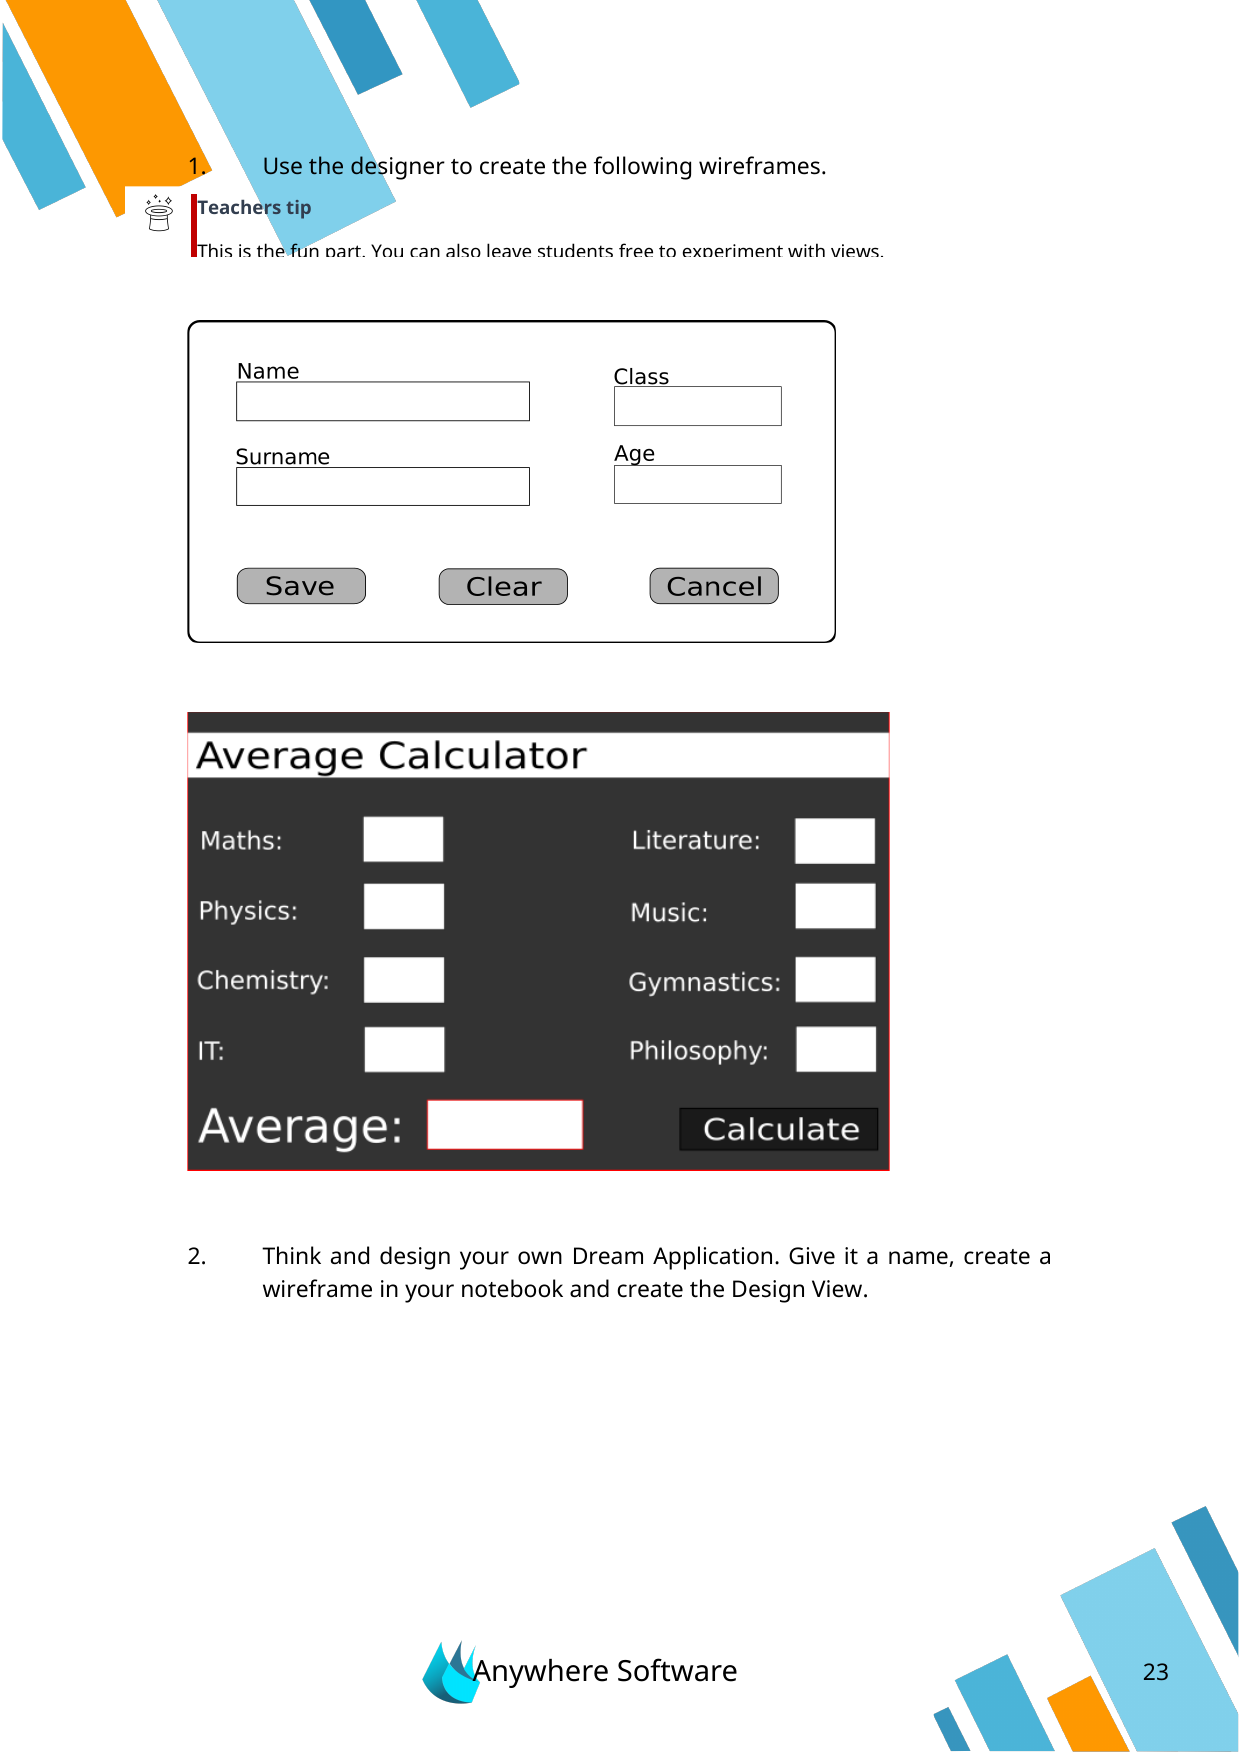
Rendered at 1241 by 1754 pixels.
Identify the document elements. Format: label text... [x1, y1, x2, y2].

picture [384, 249, 390, 256]
picture [197, 246, 201, 256]
picture [933, 1506, 1239, 1752]
picture [187, 320, 836, 643]
list Use the designer to create the following wireframes. [187, 150, 1053, 181]
picture [2, 0, 520, 256]
list Think and design your own Dream Application. Give it a name, create a wireframe in your notebook and create the Design View. [187, 1240, 1053, 1305]
picture [140, 193, 178, 232]
picture [187, 712, 890, 1171]
picture [350, 249, 356, 256]
picture [422, 1640, 481, 1704]
picture [473, 249, 479, 256]
